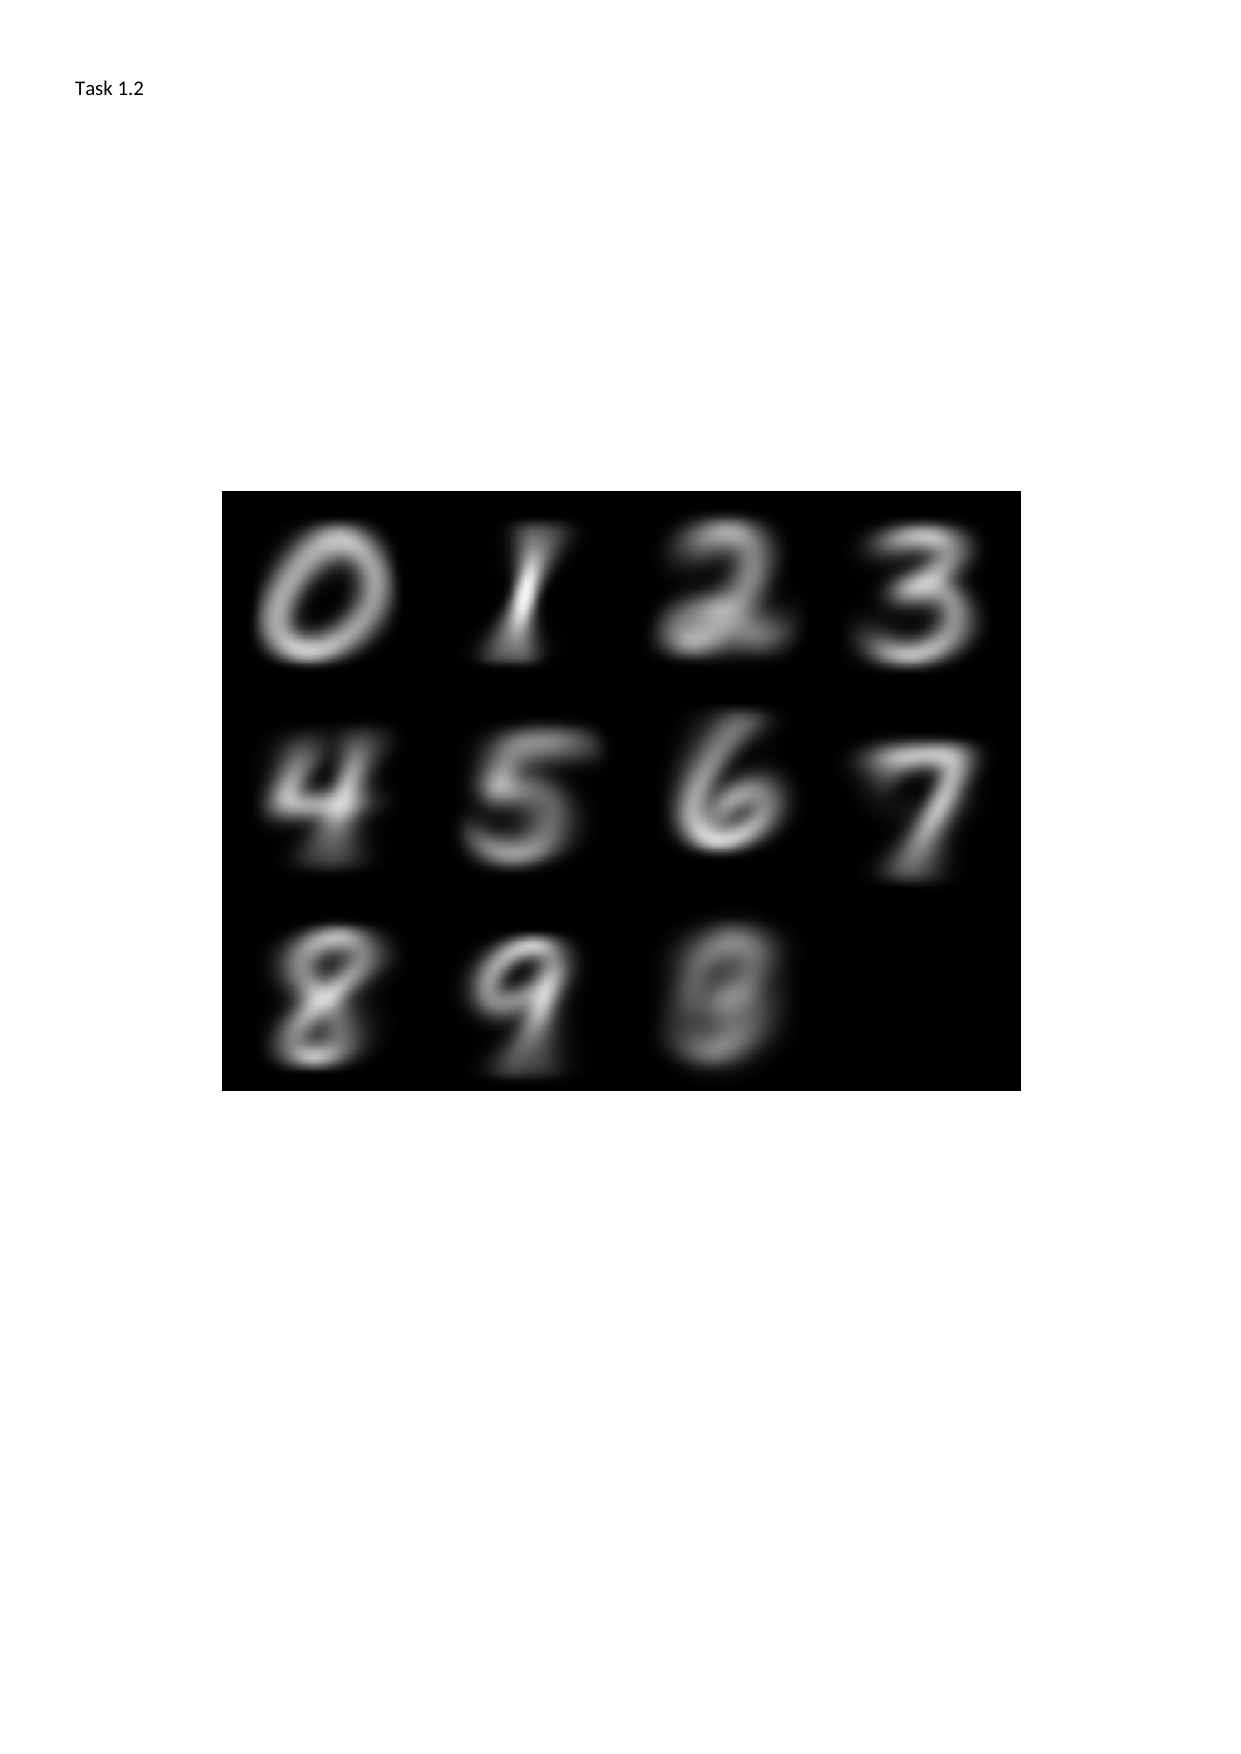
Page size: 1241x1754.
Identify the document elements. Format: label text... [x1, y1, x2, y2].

text Task 1.2 [75, 75, 1165, 100]
